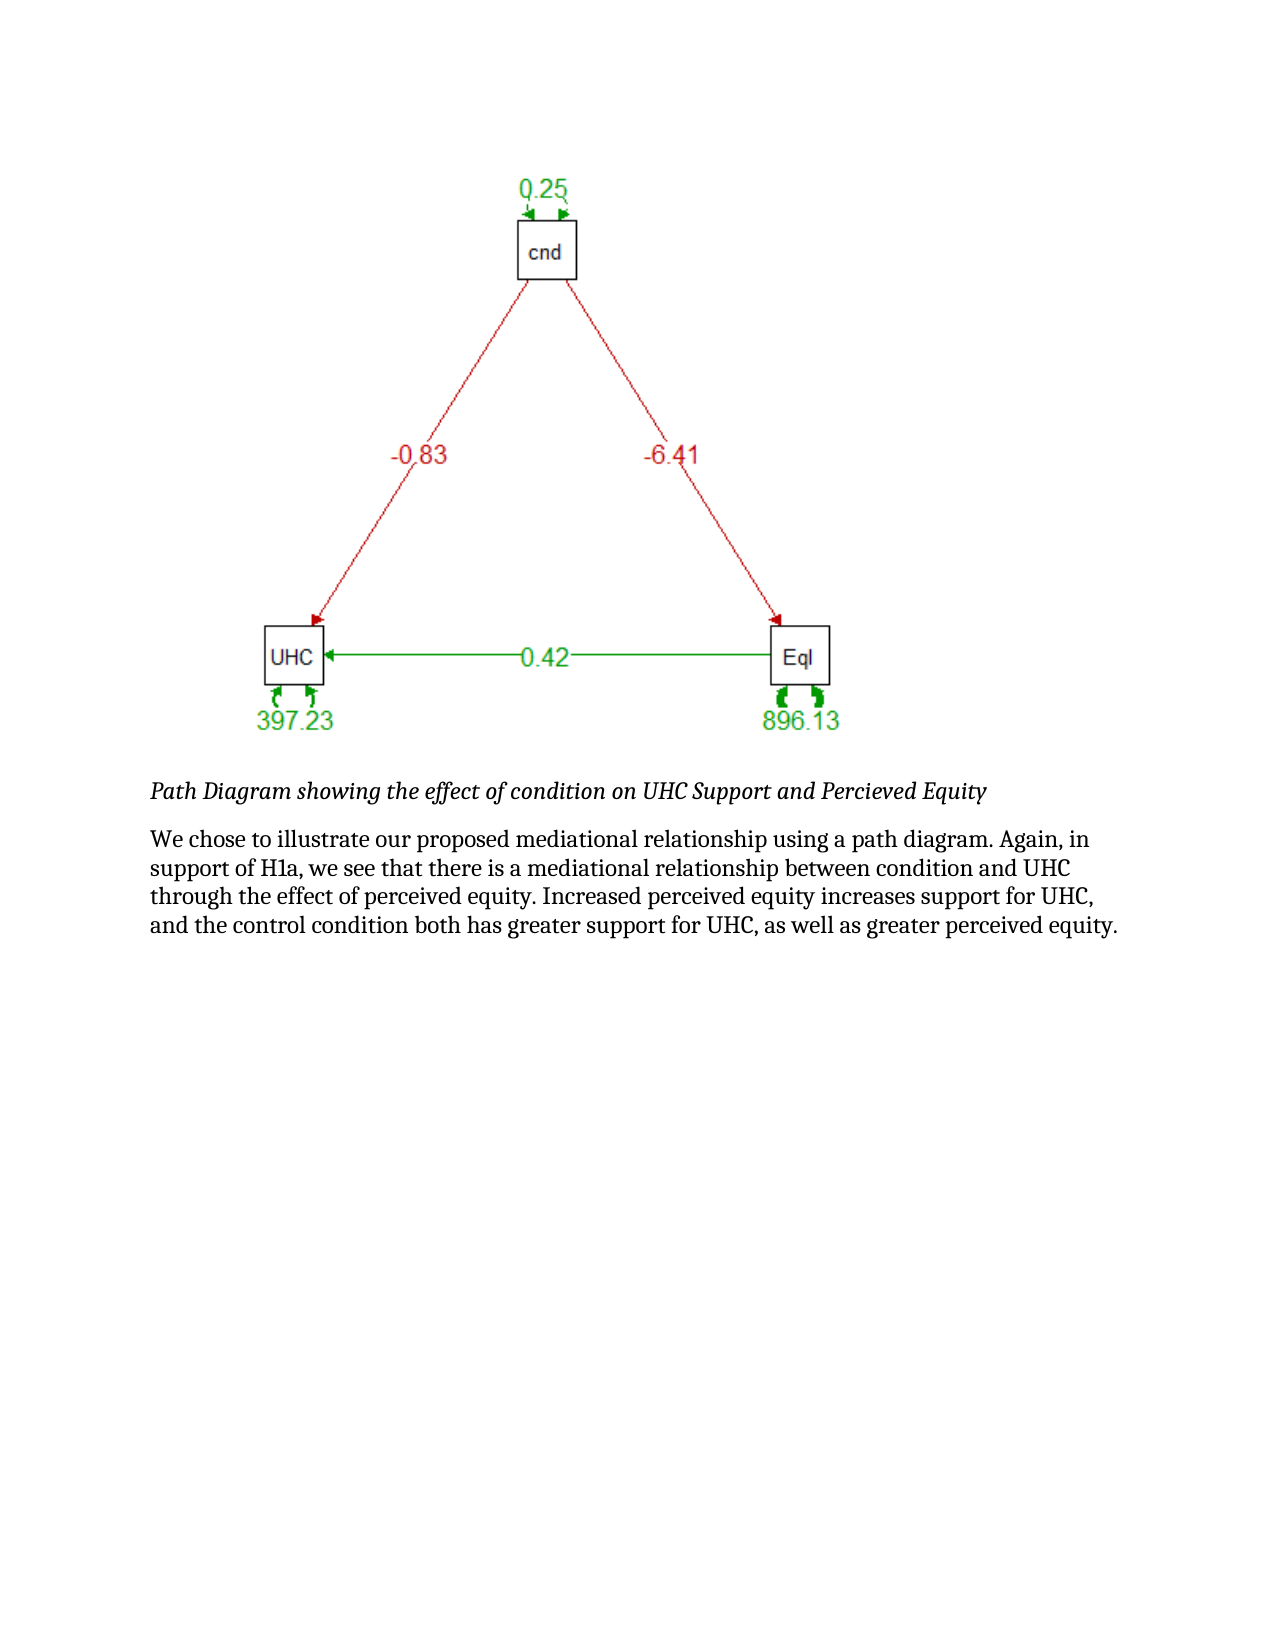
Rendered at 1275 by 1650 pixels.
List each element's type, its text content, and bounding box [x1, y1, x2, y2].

text We chose to illustrate our proposed mediational relationship using a path diagram. Again, in support of H1a, we see that there is a mediational relationship between condition and UHC through the effect of perceived equity. Increased perceived equity increases support for UHC, and the control condition both has greater support for UHC, as well as greater perceived equity. [150, 825, 1125, 940]
text Path Diagram showing the effect of condition on UHC Support and Percieved Equity [150, 777, 1125, 806]
picture [168, 150, 927, 757]
